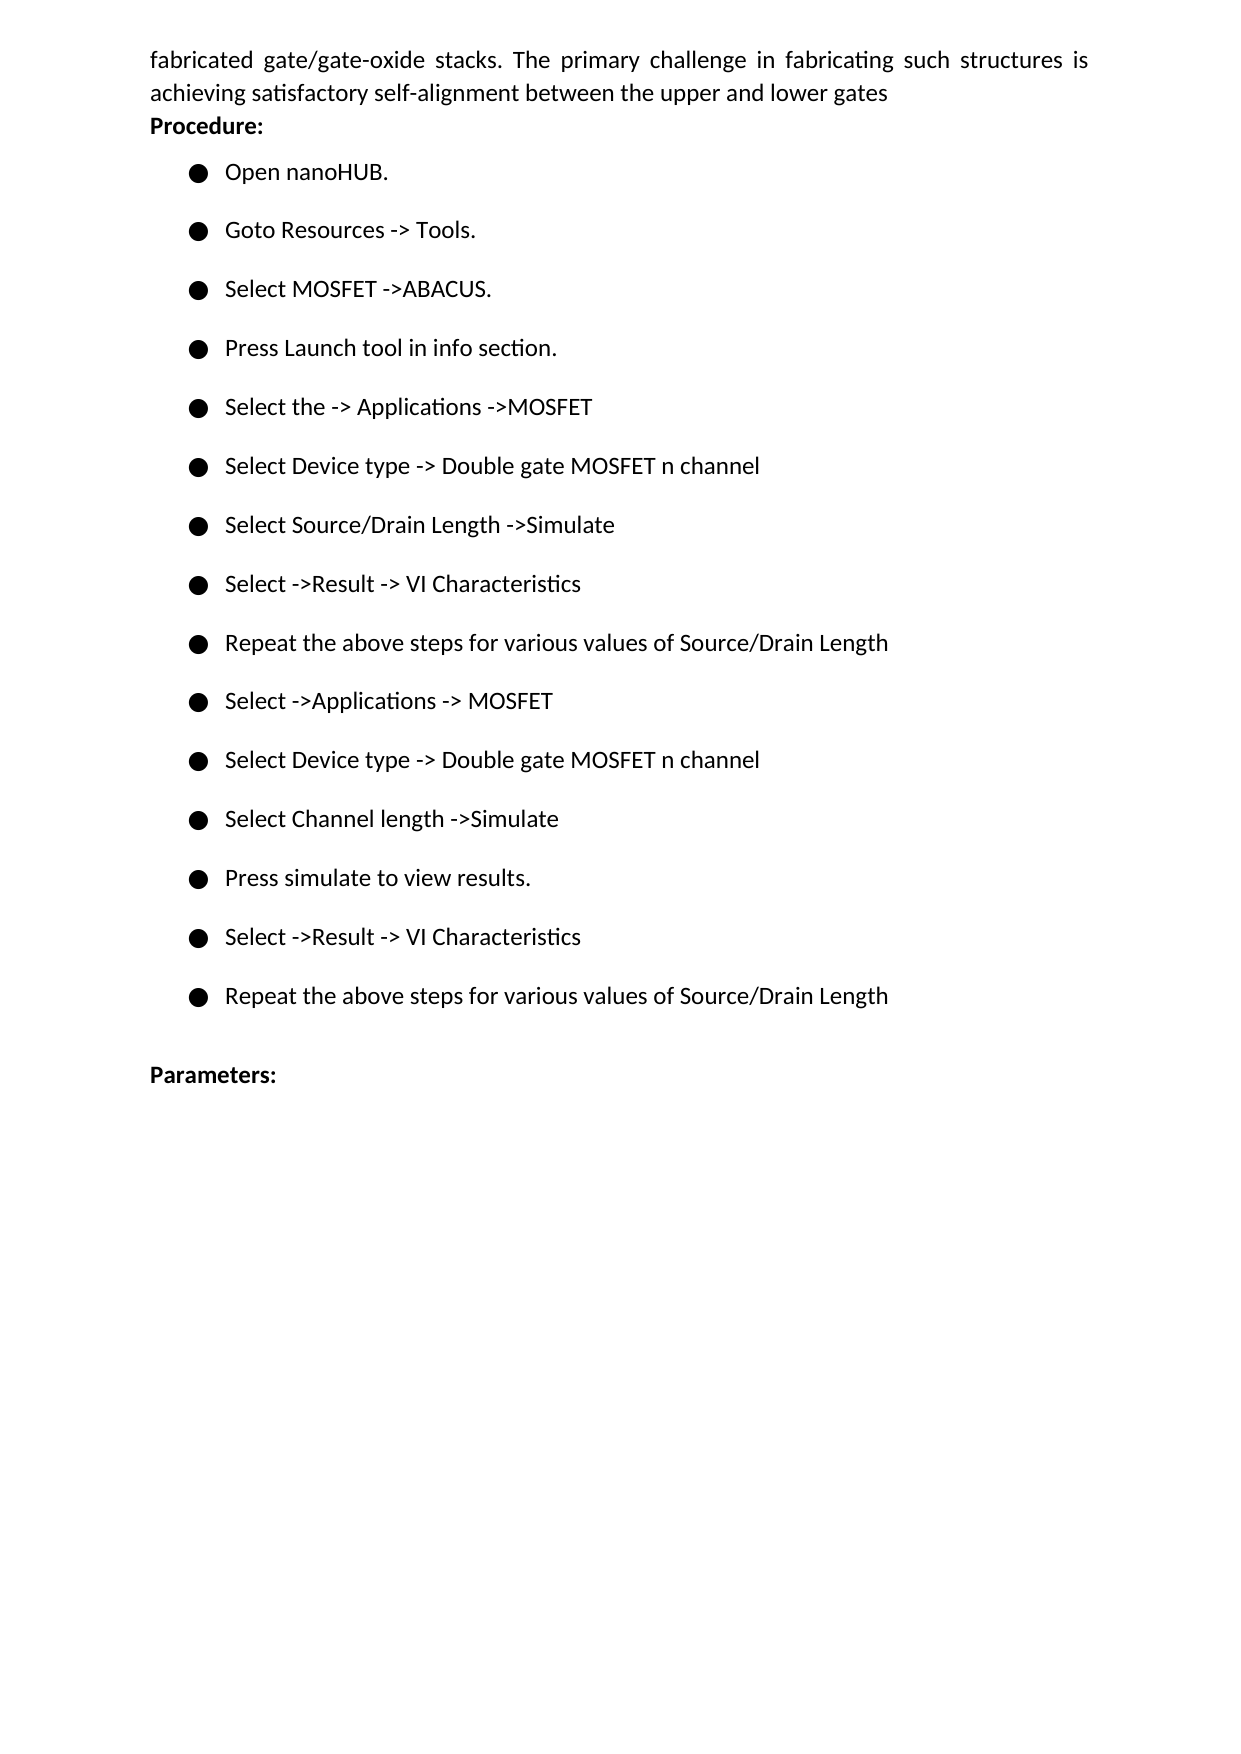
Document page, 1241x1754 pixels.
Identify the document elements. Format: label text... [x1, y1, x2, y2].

list Press simulate to view results. [187, 849, 1090, 901]
list Open nanoHUB. [187, 143, 1090, 194]
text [150, 44, 1090, 108]
list Select Channel length ->Simulate [187, 791, 1090, 842]
list Select ->Result -> VI Characteristics [187, 908, 1090, 959]
list Select Device type -> Double gate MOSFET n channel [187, 732, 1090, 783]
text Parameters: [150, 1059, 1090, 1089]
list Select Device type -> Double gate MOSFET n channel [187, 437, 1090, 489]
list Select ->Applications -> MOSFET [187, 673, 1090, 724]
list Repeat the above steps for various values of Source/Drain Length [187, 967, 1090, 1018]
list Goto Resources -> Tools. [187, 202, 1090, 253]
list Repeat the above steps for various values of Source/Drain Length [187, 614, 1090, 665]
list Select Source/Drain Length ->Simulate [187, 496, 1090, 547]
list Select the -> Applications ->MOSFET [187, 378, 1090, 430]
list Press Launch tool in info section. [187, 320, 1090, 371]
text Procedure: [150, 110, 1090, 141]
list Select ->Result -> VI Characteristics [187, 555, 1090, 606]
list Select MOSFET ->ABACUS. [187, 261, 1090, 312]
